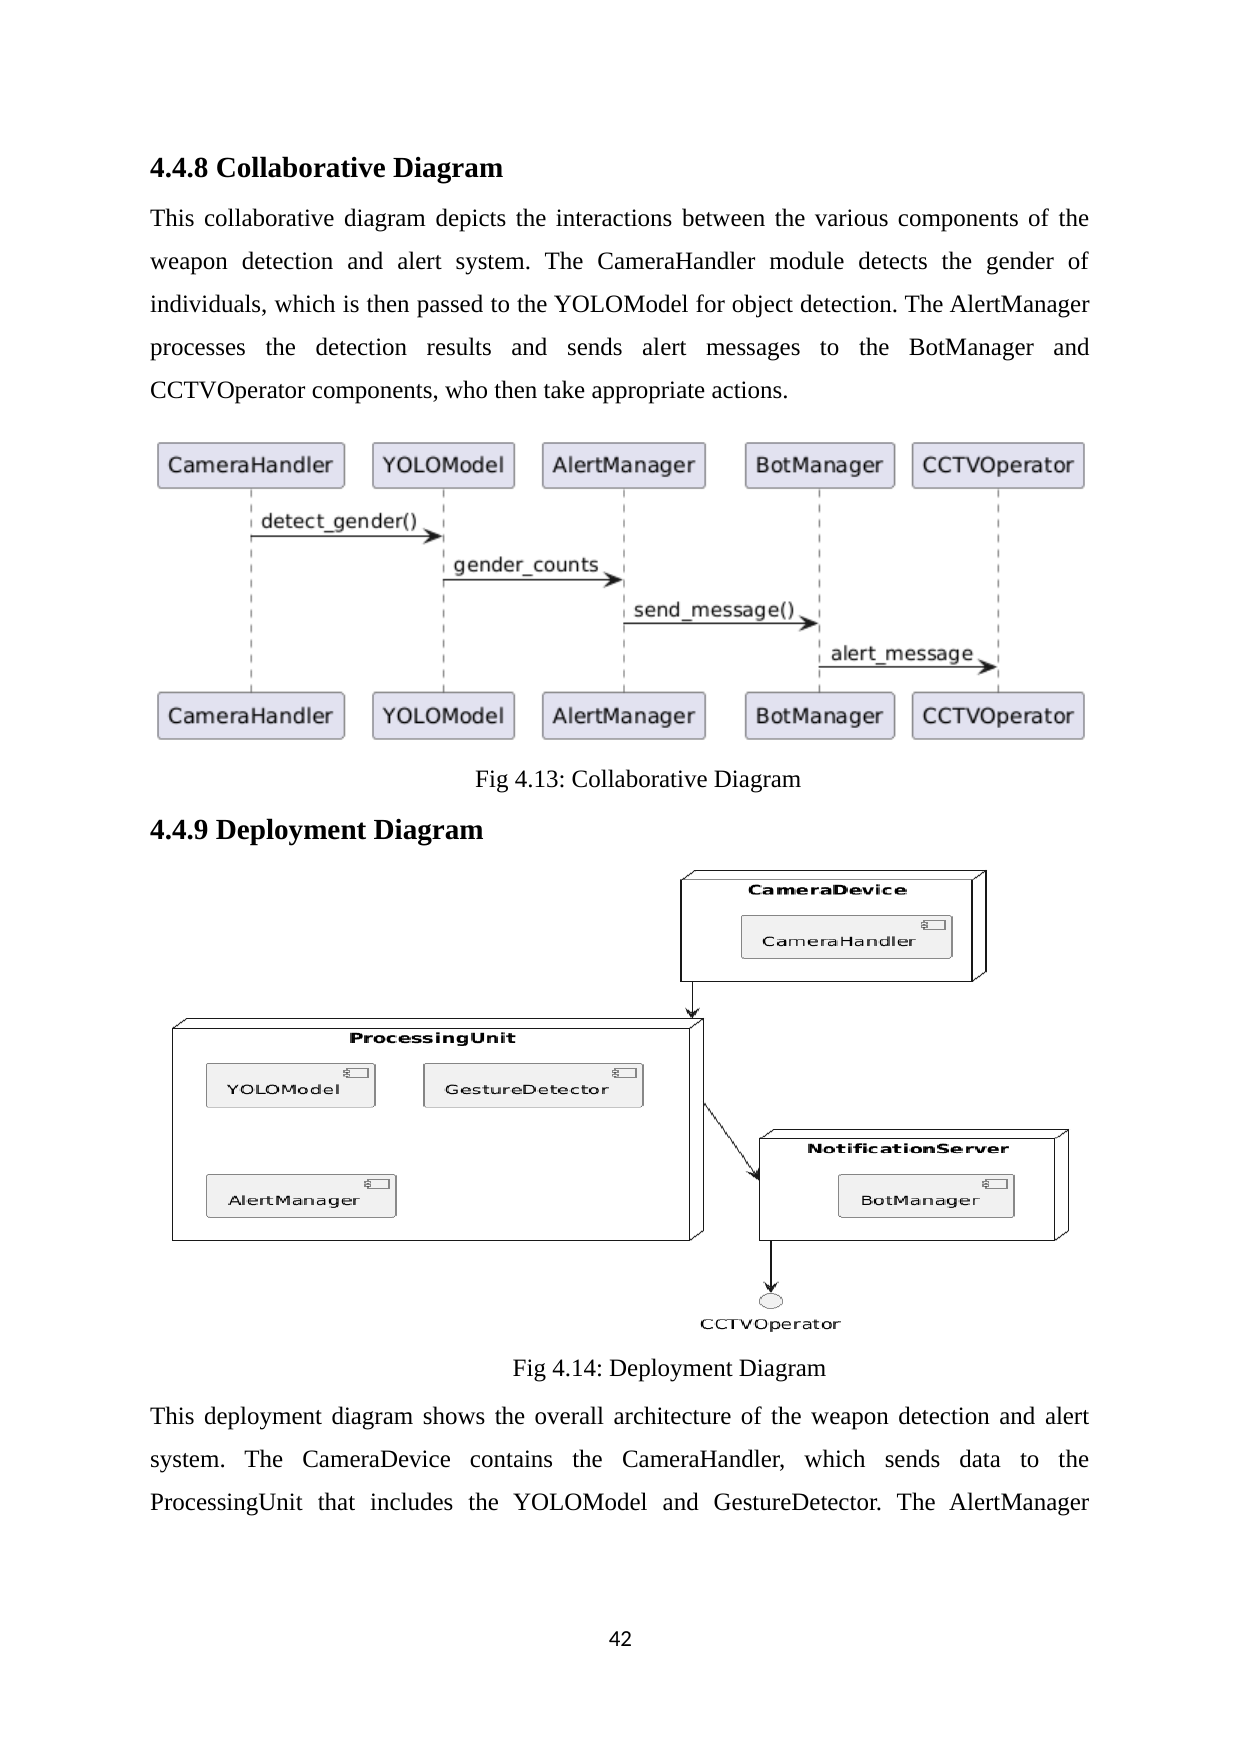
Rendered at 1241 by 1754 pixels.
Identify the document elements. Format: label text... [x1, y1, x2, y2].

text Fig 4.14: Deployment Diagram [150, 1353, 1090, 1382]
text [150, 1401, 1090, 1516]
text Fig 4.13: Collaborative Diagram [150, 764, 1090, 793]
text This collaborative diagram depicts the interactions between the various components of the weapon detection and alert system. The CameraHandler module detects the gender of individuals, which is then passed to the YOLOModel for object detection. The AlertManager processes the detection results and sends alert messages to the BotManager and CCTVOperator components, who then take appropriate actions. [150, 203, 1090, 404]
text 4.4.9 Deployment Diagram [150, 812, 1090, 846]
picture [150, 435, 1091, 746]
text 4.4.8 Collaborative Diagram [150, 150, 1090, 183]
picture [150, 865, 1090, 1335]
